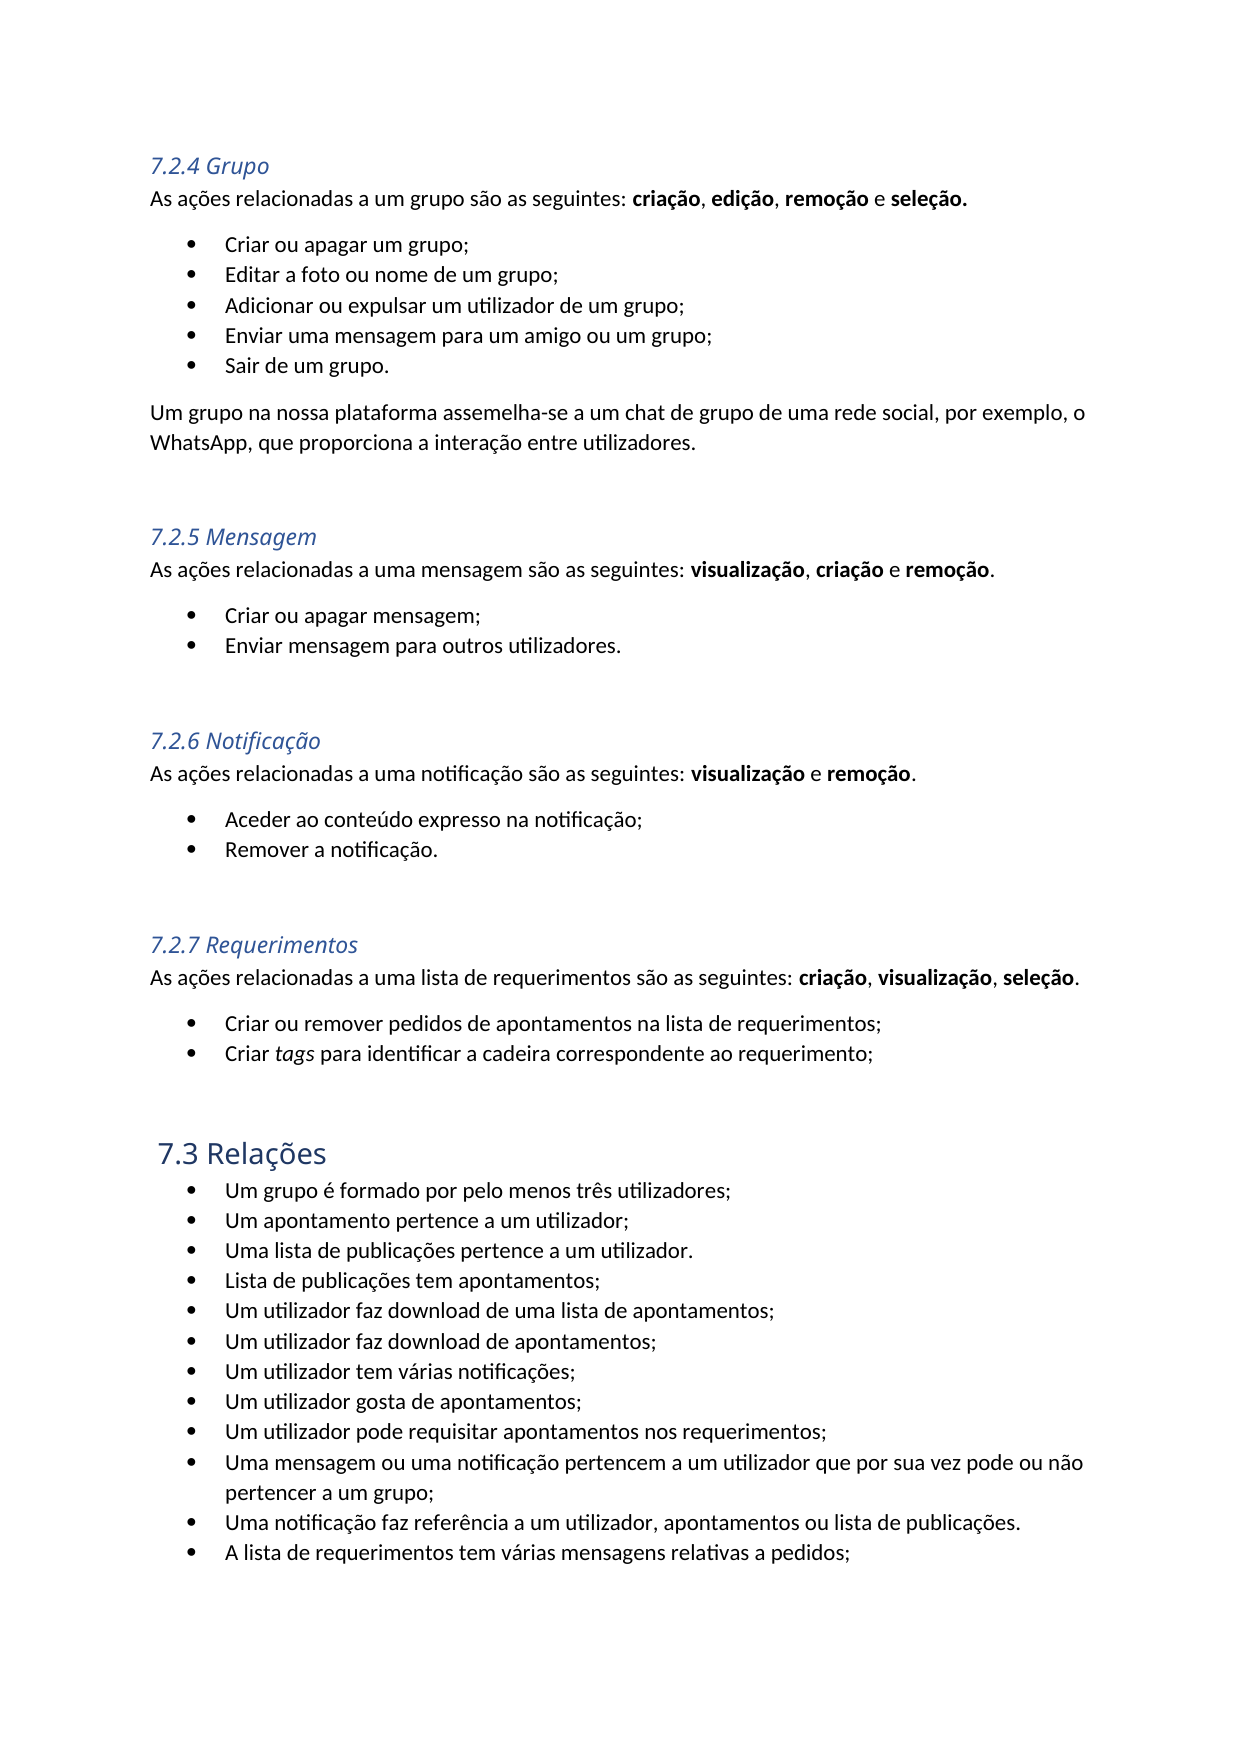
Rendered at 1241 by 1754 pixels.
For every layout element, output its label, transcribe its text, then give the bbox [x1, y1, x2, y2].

list Adicionar ou expulsar um utilizador de um grupo; [187, 291, 1090, 319]
list Criar ou apagar um grupo; [187, 230, 1090, 258]
list Criar tags para identificar a cadeira correspondente ao requerimento; [187, 1039, 1090, 1067]
text As ações relacionadas a uma lista de requerimentos são as seguintes: criação, visualização, seleção. [150, 963, 1090, 991]
text As ações relacionadas a um grupo são as seguintes: criação, edição, remoção e seleção. [150, 184, 1090, 212]
subtitle 7.2.6 Notificação [150, 725, 1090, 756]
list Criar ou remover pedidos de apontamentos na lista de requerimentos; [187, 1009, 1090, 1037]
list Um utilizador tem várias notificações; [187, 1357, 1090, 1385]
list Um apontamento pertence a um utilizador; [187, 1206, 1090, 1234]
list A lista de requerimentos tem várias mensagens relativas a pedidos; [187, 1538, 1090, 1566]
list Uma lista de publicações pertence a um utilizador. [187, 1236, 1090, 1264]
list Um utilizador faz download de apontamentos; [187, 1327, 1090, 1355]
list Editar a foto ou nome de um grupo; [187, 261, 1090, 288]
list Um grupo é formado por pelo menos três utilizadores; [187, 1176, 1090, 1204]
text As ações relacionadas a uma notificação são as seguintes: visualização e remoção. [150, 759, 1090, 787]
subtitle 7.2.5 Mensagem [150, 521, 1090, 552]
subtitle 7.2.4 Grupo [150, 150, 1090, 181]
list Remover a notificação. [187, 836, 1090, 863]
list Um utilizador pode requisitar apontamentos nos requerimentos; [187, 1417, 1090, 1445]
list Uma notificação faz referência a um utilizador, apontamentos ou lista de publicações. [187, 1508, 1090, 1536]
list Enviar uma mensagem para um amigo ou um grupo; [187, 321, 1090, 349]
list Uma mensagem ou uma notificação pertencem a um utilizador que por sua vez pode ou não pertencer a um grupo; [187, 1448, 1090, 1506]
list Lista de publicações tem apontamentos; [187, 1266, 1090, 1294]
text As ações relacionadas a uma mensagem são as seguintes: visualização, criação e remoção. [150, 555, 1090, 583]
subtitle 7.2.7 Requerimentos [150, 929, 1090, 960]
list Sair de um grupo. [187, 351, 1090, 379]
list Um utilizador gosta de apontamentos; [187, 1387, 1090, 1415]
subtitle 7.3 Relações [150, 1133, 1090, 1173]
text Um grupo na nossa plataforma assemelha-se a um chat de grupo de uma rede social, por exemplo, o WhatsApp, que proporciona a interação entre utilizadores. [150, 398, 1090, 456]
list Criar ou apagar mensagem; [187, 601, 1090, 629]
list Aceder ao conteúdo expresso na notificação; [187, 805, 1090, 833]
list Um utilizador faz download de uma lista de apontamentos; [187, 1297, 1090, 1324]
list Enviar mensagem para outros utilizadores. [187, 632, 1090, 659]
